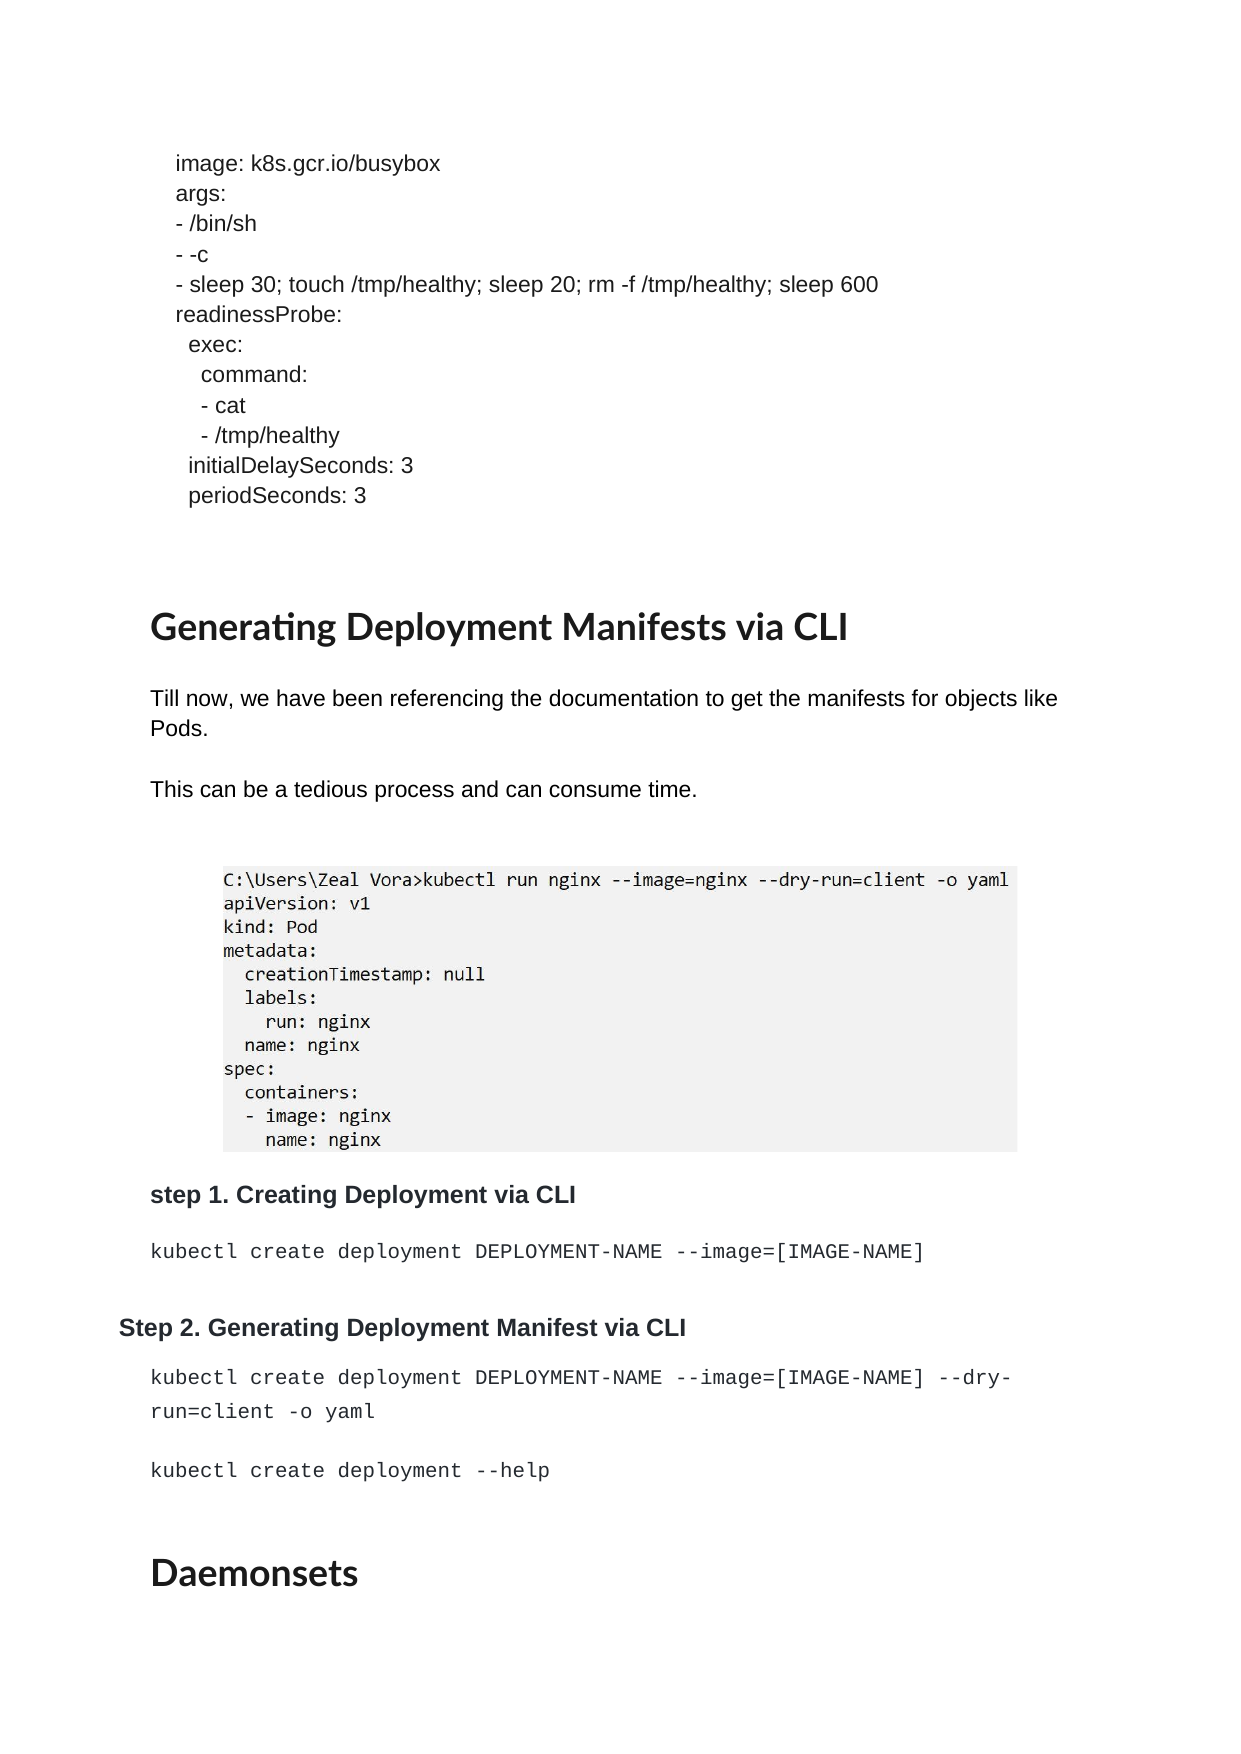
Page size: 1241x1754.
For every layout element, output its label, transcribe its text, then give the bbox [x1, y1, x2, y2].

text Daemonsets [150, 1550, 1090, 1595]
text initialDelaySeconds: 3 [150, 452, 1090, 478]
text - sleep 30; touch /tmp/healthy; sleep 20; rm -f /tmp/healthy; sleep 600 [150, 271, 1090, 297]
text kubectl create deployment DEPLOYMENT-NAME --image=[IMAGE-NAME] [150, 1241, 1090, 1265]
text - -c [150, 241, 1090, 267]
text Till now, we have been referencing the documentation to get the manifests for objects like Pods. [150, 685, 1090, 742]
text - cat [150, 392, 1090, 418]
text image: k8s.gcr.io/busybox [150, 150, 1090, 176]
subtitle step 1. Creating Deployment via CLI [150, 1180, 1090, 1209]
text readinessProbe: [150, 301, 1090, 327]
text exec: [150, 331, 1090, 358]
text - /bin/sh [150, 210, 1090, 237]
text This can be a tedious process and can consume time. [150, 776, 1090, 802]
subtitle Step 2. Generating Deployment Manifest via CLI [119, 1313, 1090, 1342]
text - /tmp/healthy [150, 422, 1090, 448]
text args: [150, 180, 1090, 207]
text kubectl create deployment --help [150, 1460, 1090, 1484]
text Generating Deployment Manifests via CLI [150, 603, 1090, 648]
text periodSeconds: 3 [150, 482, 1090, 509]
text command: [150, 361, 1090, 388]
picture [223, 866, 1018, 1152]
text kubectl create deployment DEPLOYMENT-NAME --image=[IMAGE-NAME] --dry-run=client -o yaml [150, 1367, 1090, 1425]
